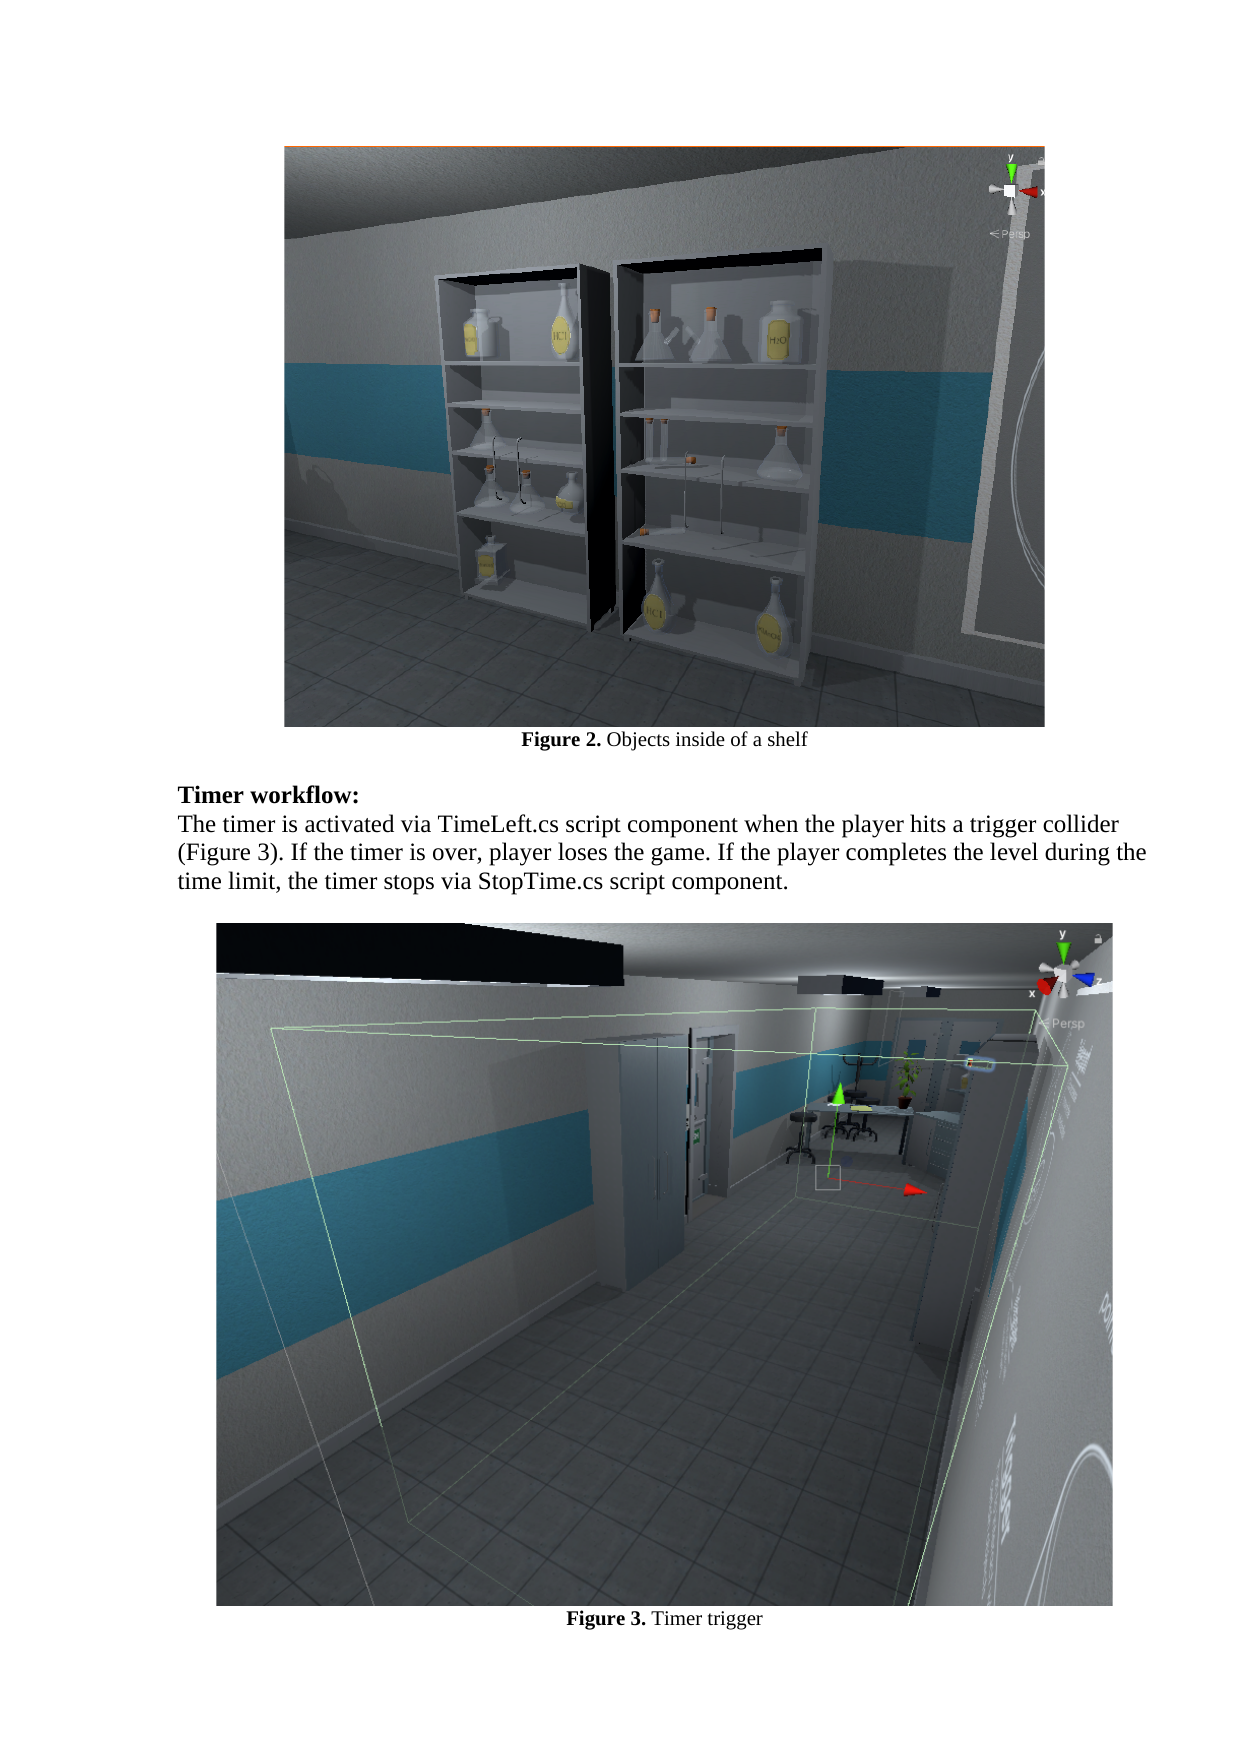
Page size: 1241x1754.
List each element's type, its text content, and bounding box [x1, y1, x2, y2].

text Figure 3. Timer trigger [177, 1606, 1152, 1630]
text Figure 2. Objects inside of a shelf [177, 727, 1152, 751]
picture [284, 146, 1045, 727]
text Timer workflow: [177, 780, 1152, 809]
picture [216, 923, 1113, 1606]
text The timer is activated via TimeLeft.cs script component when the player hits a trigger collider (Figure 3). If the timer is over, player loses the game. If the player completes the level during the time limit, the timer stops via StopTime.cs script component. [177, 809, 1152, 895]
